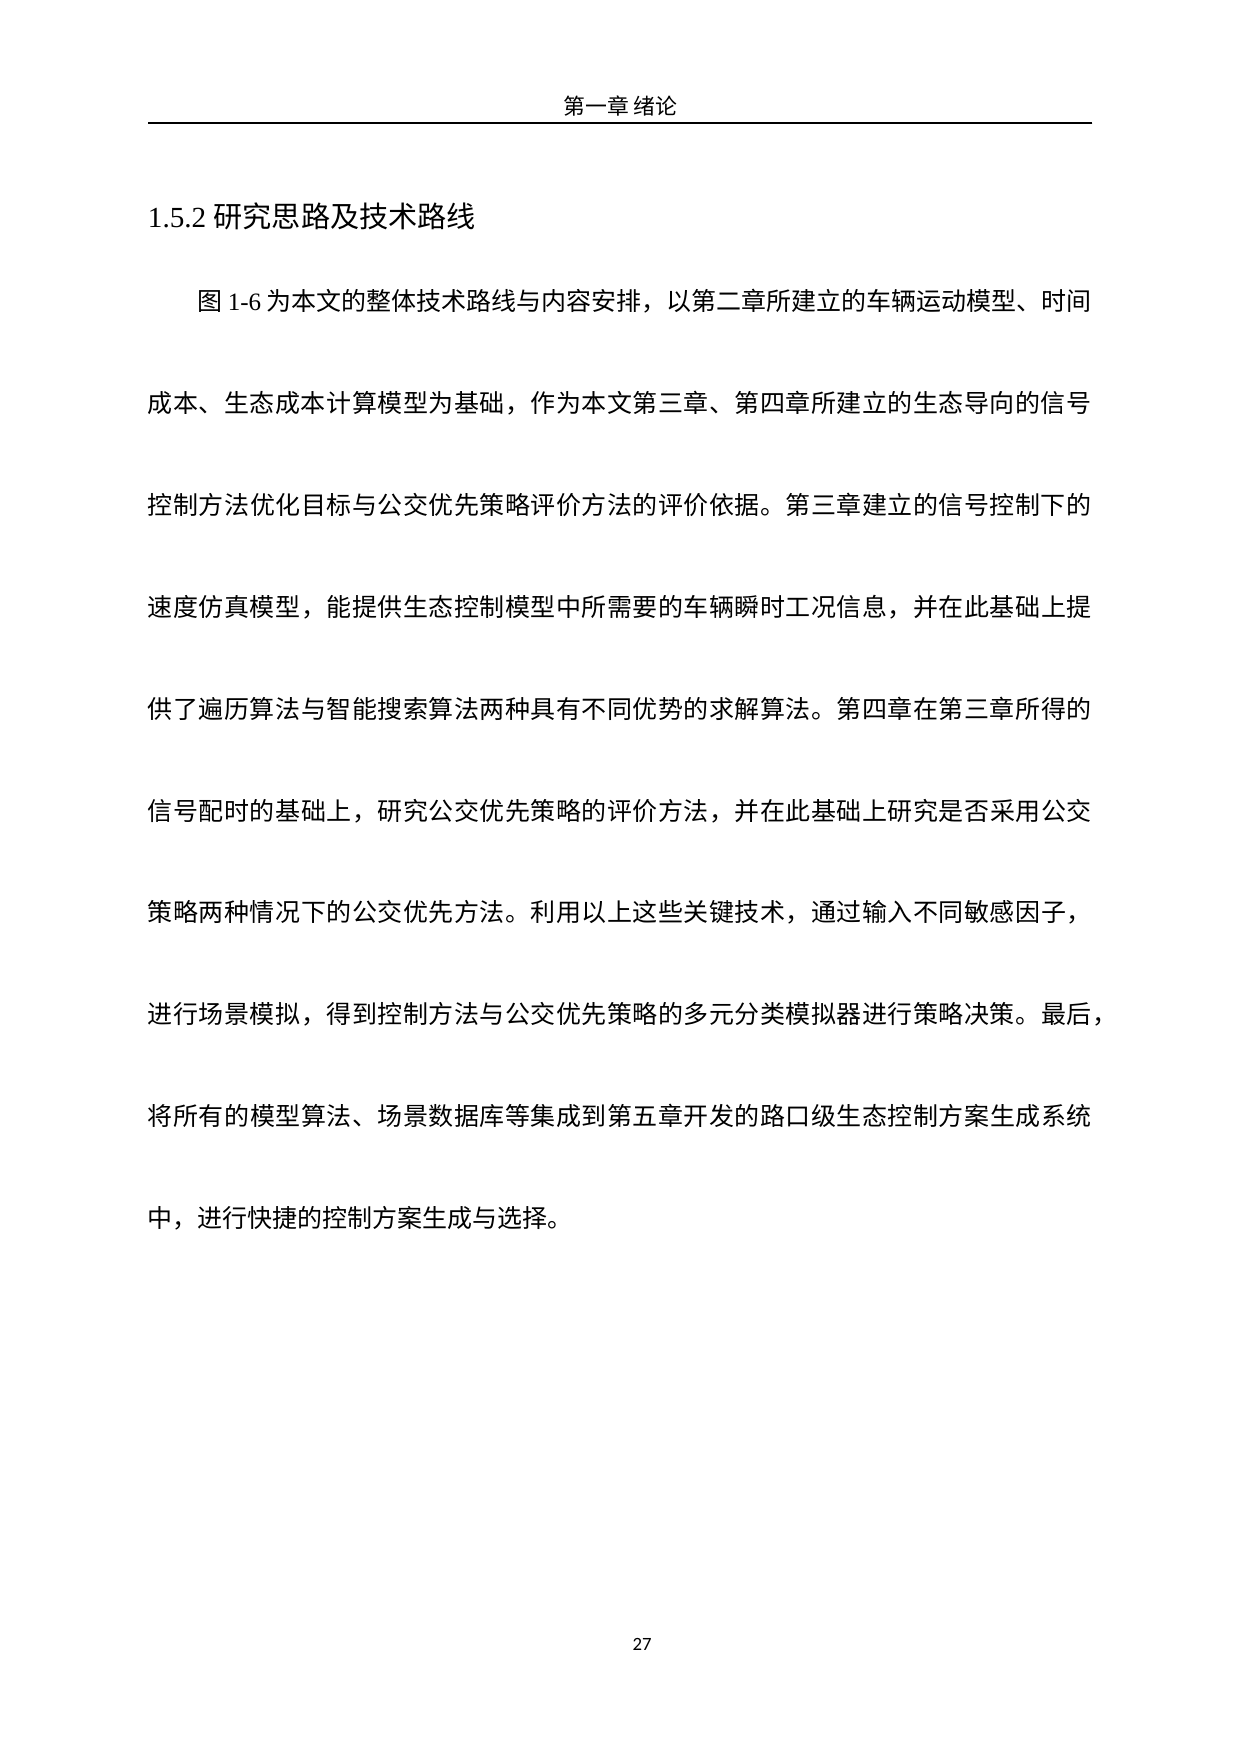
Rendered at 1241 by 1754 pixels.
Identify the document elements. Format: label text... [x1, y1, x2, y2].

subtitle 1.5.2 研究思路及技术路线 [148, 181, 1092, 249]
text 图1-6为本文的整体技术路线与内容安排，以第二章所建立的车辆运动模型、时间成本、生态成本计算模型为基础，作为本文第三章、第四章所建立的生态导向的信号控制方法优化目标与公交优先策略评价方法的评价依据。第三章建立的信号控制下的速度仿真模型，能提供生态控制模型中所需要的车辆瞬时工况信息，并在此基础上提供了遍历算法与智能搜索算法两种具有不同优势的求解算法。第四章在第三章所得的信号配时的基础上，研究公交优先策略的评价方法，并在此基础上研究是否采用公交策略两种情况下的公交优先方法。利用以上这些关键技术，通过输入不同敏感因子，进行场景模拟，得到控制方法与公交优先策略的多元分类模拟器进行策略决策。最后，将所有的模型算法、场景数据库等集成到第五章开发的路口级生态控制方案生成系统中，进行快捷的控制方案生成与选择。 [148, 266, 1092, 1251]
